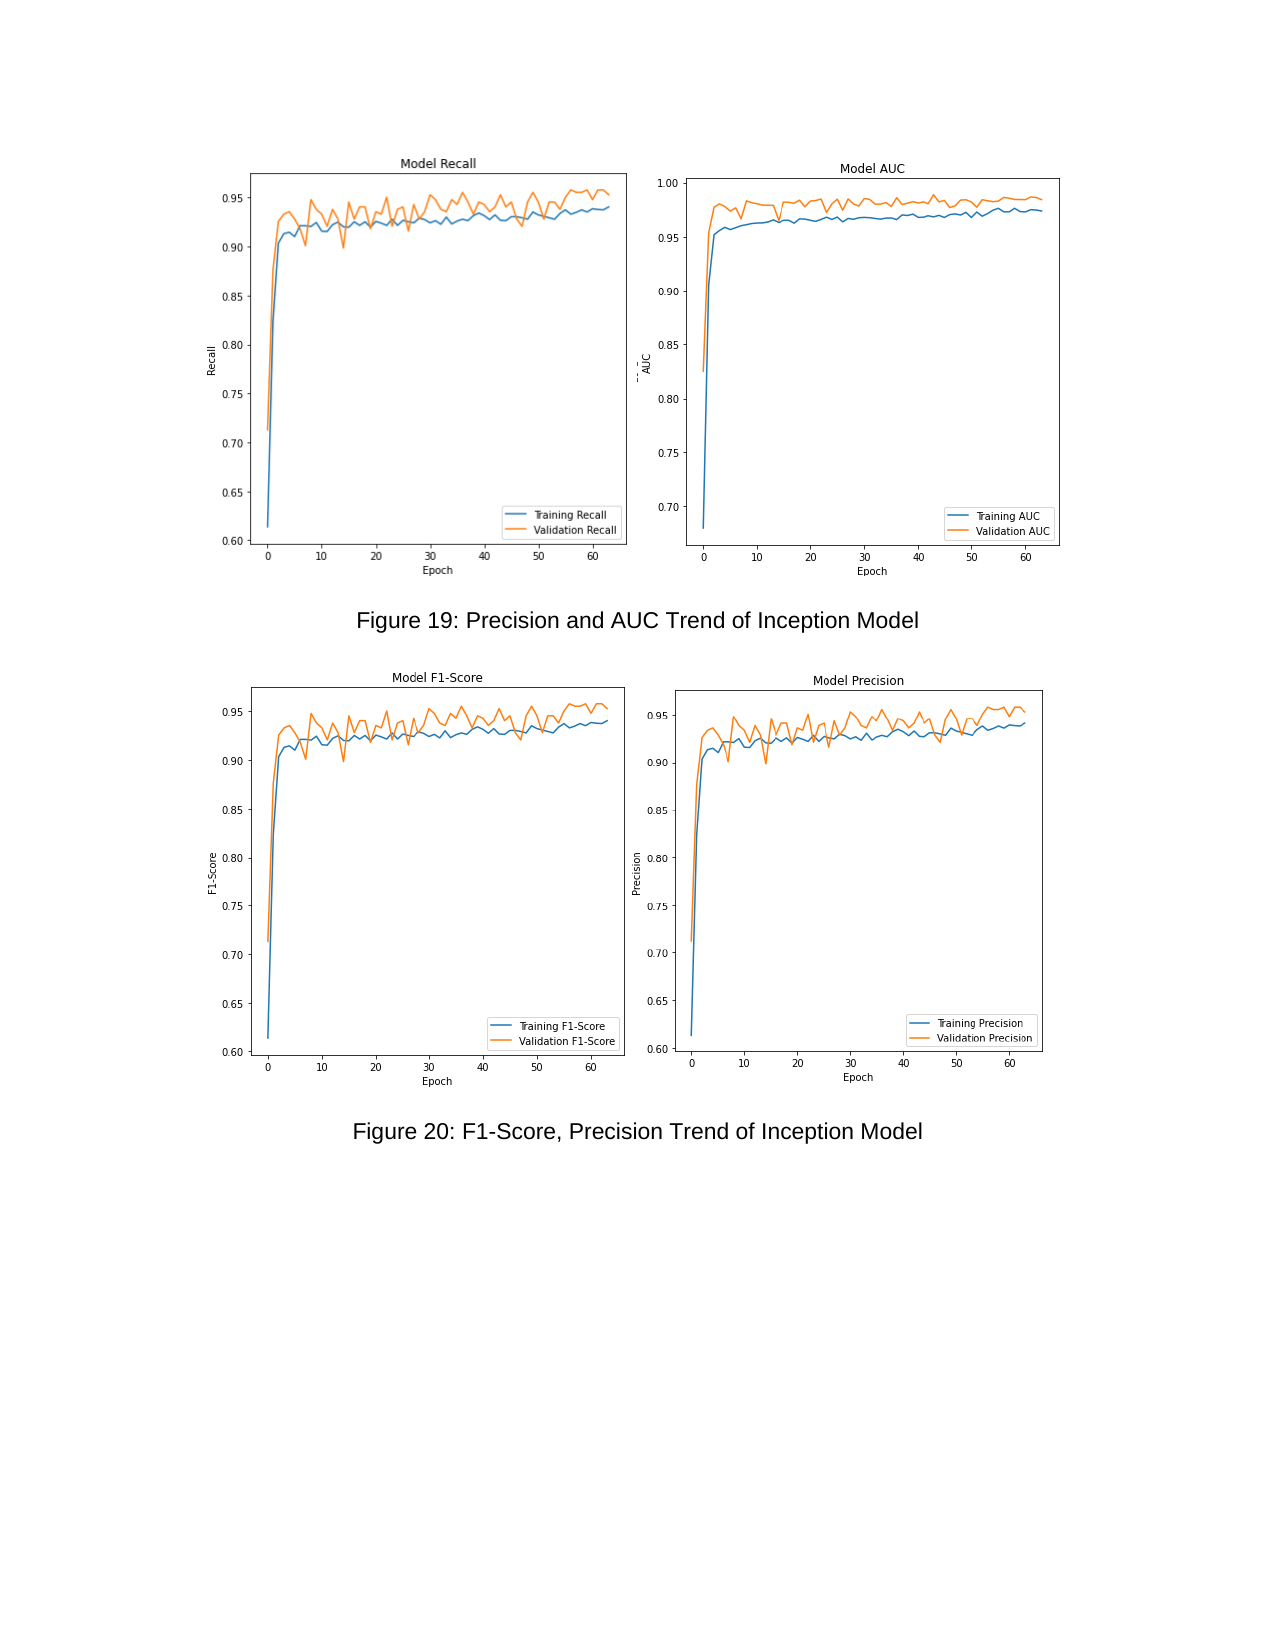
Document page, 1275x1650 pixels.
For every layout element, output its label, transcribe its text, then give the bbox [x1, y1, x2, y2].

text Figure 19: Precision and AUC Trend of Inception Model [150, 607, 1125, 633]
picture [205, 150, 1070, 576]
text Figure 20: F1-Score, Precision Trend of Inception Model [150, 1118, 1125, 1145]
picture [203, 662, 1072, 1088]
